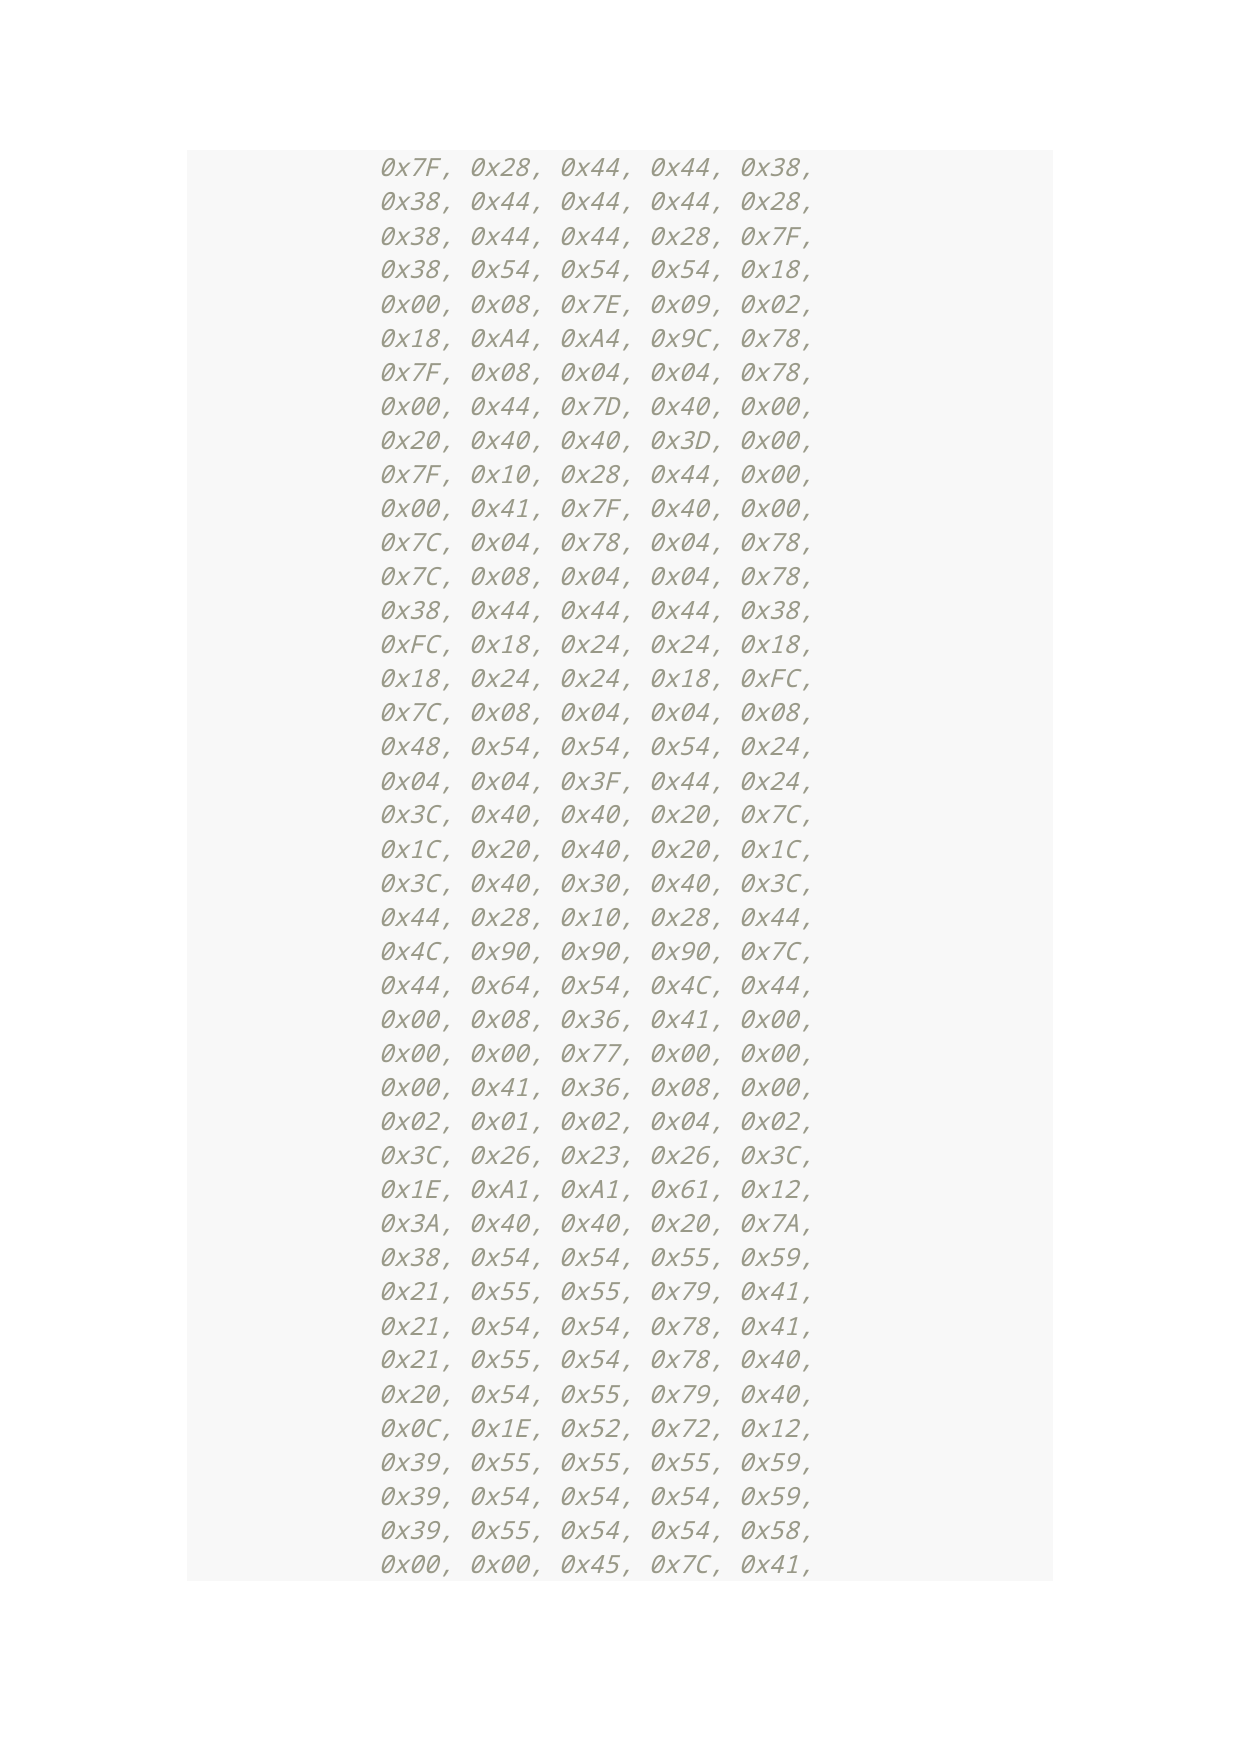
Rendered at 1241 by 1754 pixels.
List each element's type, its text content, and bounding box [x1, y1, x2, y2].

text 0x39, 0x55, 0x55, 0x55, 0x59, [187, 1444, 1053, 1478]
text 0x3C, 0x40, 0x30, 0x40, 0x3C, [187, 865, 1053, 899]
text 0x3A, 0x40, 0x40, 0x20, 0x7A, [187, 1206, 1053, 1240]
text 0x4C, 0x90, 0x90, 0x90, 0x7C, [187, 933, 1053, 967]
text 0x00, 0x41, 0x7F, 0x40, 0x00, [187, 491, 1053, 525]
text 0x18, 0x24, 0x24, 0x18, 0xFC, [187, 661, 1053, 695]
text 0x48, 0x54, 0x54, 0x54, 0x24, [187, 729, 1053, 763]
text 0x02, 0x01, 0x02, 0x04, 0x02, [187, 1104, 1053, 1138]
text 0x0C, 0x1E, 0x52, 0x72, 0x12, [187, 1410, 1053, 1444]
text 0x7C, 0x08, 0x04, 0x04, 0x08, [187, 695, 1053, 729]
text 0x20, 0x54, 0x55, 0x79, 0x40, [187, 1376, 1053, 1410]
text 0x00, 0x00, 0x45, 0x7C, 0x41, [187, 1547, 1053, 1581]
text 0x00, 0x41, 0x36, 0x08, 0x00, [187, 1070, 1053, 1104]
text 0x39, 0x54, 0x54, 0x54, 0x59, [187, 1478, 1053, 1512]
text 0x39, 0x55, 0x54, 0x54, 0x58, [187, 1512, 1053, 1547]
text 0x00, 0x08, 0x7E, 0x09, 0x02, [187, 286, 1053, 320]
text 0x7C, 0x04, 0x78, 0x04, 0x78, [187, 525, 1053, 559]
text 0x20, 0x40, 0x40, 0x3D, 0x00, [187, 422, 1053, 457]
text 0x38, 0x54, 0x54, 0x55, 0x59, [187, 1240, 1053, 1274]
text 0x00, 0x44, 0x7D, 0x40, 0x00, [187, 388, 1053, 422]
text 0x7C, 0x08, 0x04, 0x04, 0x78, [187, 559, 1053, 593]
text 0x7F, 0x08, 0x04, 0x04, 0x78, [187, 354, 1053, 388]
text 0xFC, 0x18, 0x24, 0x24, 0x18, [187, 627, 1053, 661]
text 0x00, 0x08, 0x36, 0x41, 0x00, [187, 1002, 1053, 1036]
text 0x00, 0x00, 0x77, 0x00, 0x00, [187, 1036, 1053, 1070]
text 0x38, 0x44, 0x44, 0x28, 0x7F, [187, 218, 1053, 252]
text 0x04, 0x04, 0x3F, 0x44, 0x24, [187, 763, 1053, 797]
text 0x1E, 0xA1, 0xA1, 0x61, 0x12, [187, 1172, 1053, 1206]
text 0x3C, 0x26, 0x23, 0x26, 0x3C, [187, 1138, 1053, 1172]
text 0x38, 0x54, 0x54, 0x54, 0x18, [187, 252, 1053, 286]
text 0x18, 0xA4, 0xA4, 0x9C, 0x78, [187, 320, 1053, 354]
text 0x44, 0x28, 0x10, 0x28, 0x44, [187, 899, 1053, 933]
text 0x38, 0x44, 0x44, 0x44, 0x28, [187, 184, 1053, 218]
text 0x21, 0x54, 0x54, 0x78, 0x41, [187, 1308, 1053, 1342]
text 0x3C, 0x40, 0x40, 0x20, 0x7C, [187, 797, 1053, 831]
text 0x44, 0x64, 0x54, 0x4C, 0x44, [187, 967, 1053, 1002]
text 0x21, 0x55, 0x55, 0x79, 0x41, [187, 1274, 1053, 1308]
text 0x1C, 0x20, 0x40, 0x20, 0x1C, [187, 831, 1053, 865]
text 0x21, 0x55, 0x54, 0x78, 0x40, [187, 1342, 1053, 1376]
text 0x7F, 0x10, 0x28, 0x44, 0x00, [187, 457, 1053, 491]
text 0x7F, 0x28, 0x44, 0x44, 0x38, [187, 150, 1053, 184]
text 0x38, 0x44, 0x44, 0x44, 0x38, [187, 593, 1053, 627]
